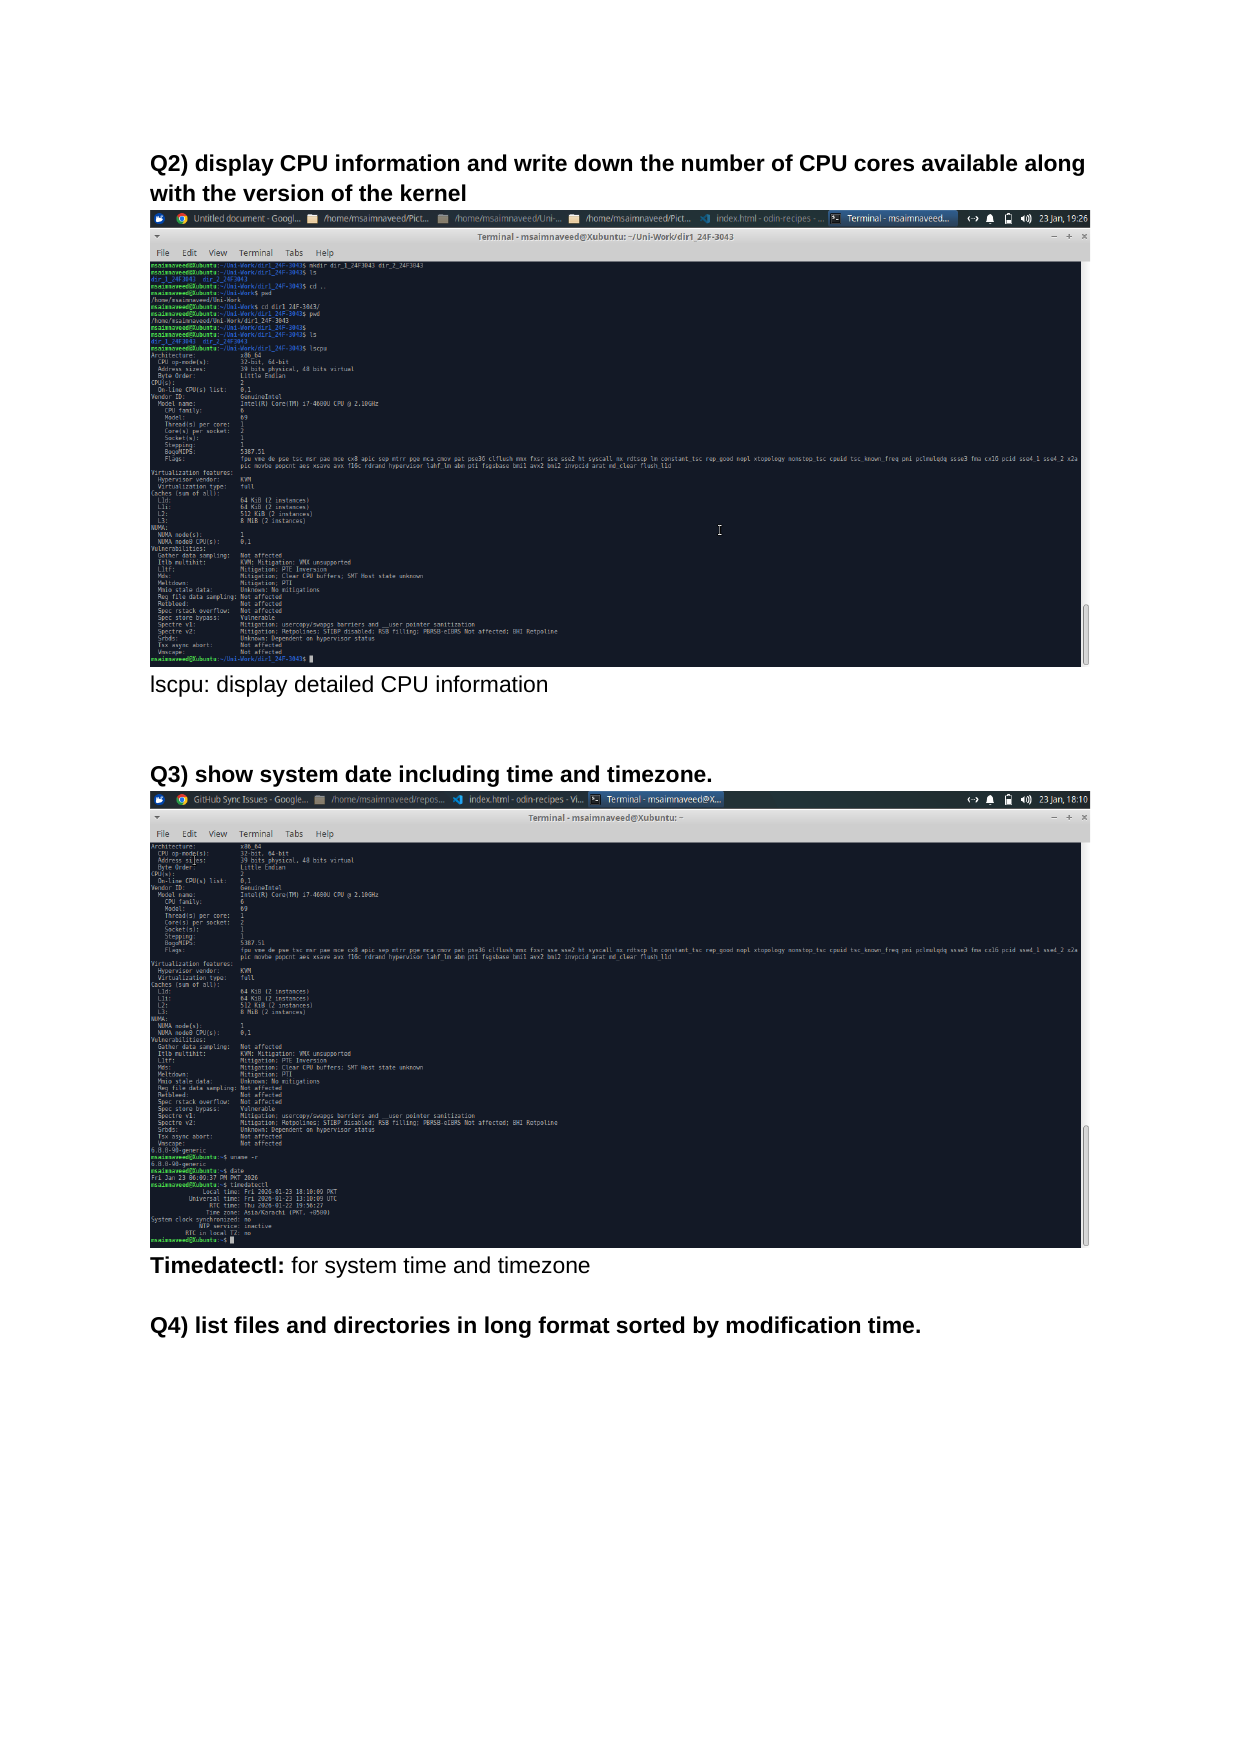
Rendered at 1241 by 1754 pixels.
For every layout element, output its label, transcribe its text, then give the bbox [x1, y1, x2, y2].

text lscpu: display detailed CPU information [150, 671, 1090, 697]
text Timedatectl: for system time and timezone [150, 1252, 1090, 1278]
text Q3) show system date including time and timezone. [150, 761, 1090, 787]
picture [150, 210, 1091, 667]
text Q4) list files and directories in long format sorted by modification time. [150, 1312, 1090, 1339]
text Q2) display CPU information and write down the number of CPU cores available along with the version of the kernel [150, 150, 1090, 210]
picture [150, 791, 1091, 1248]
